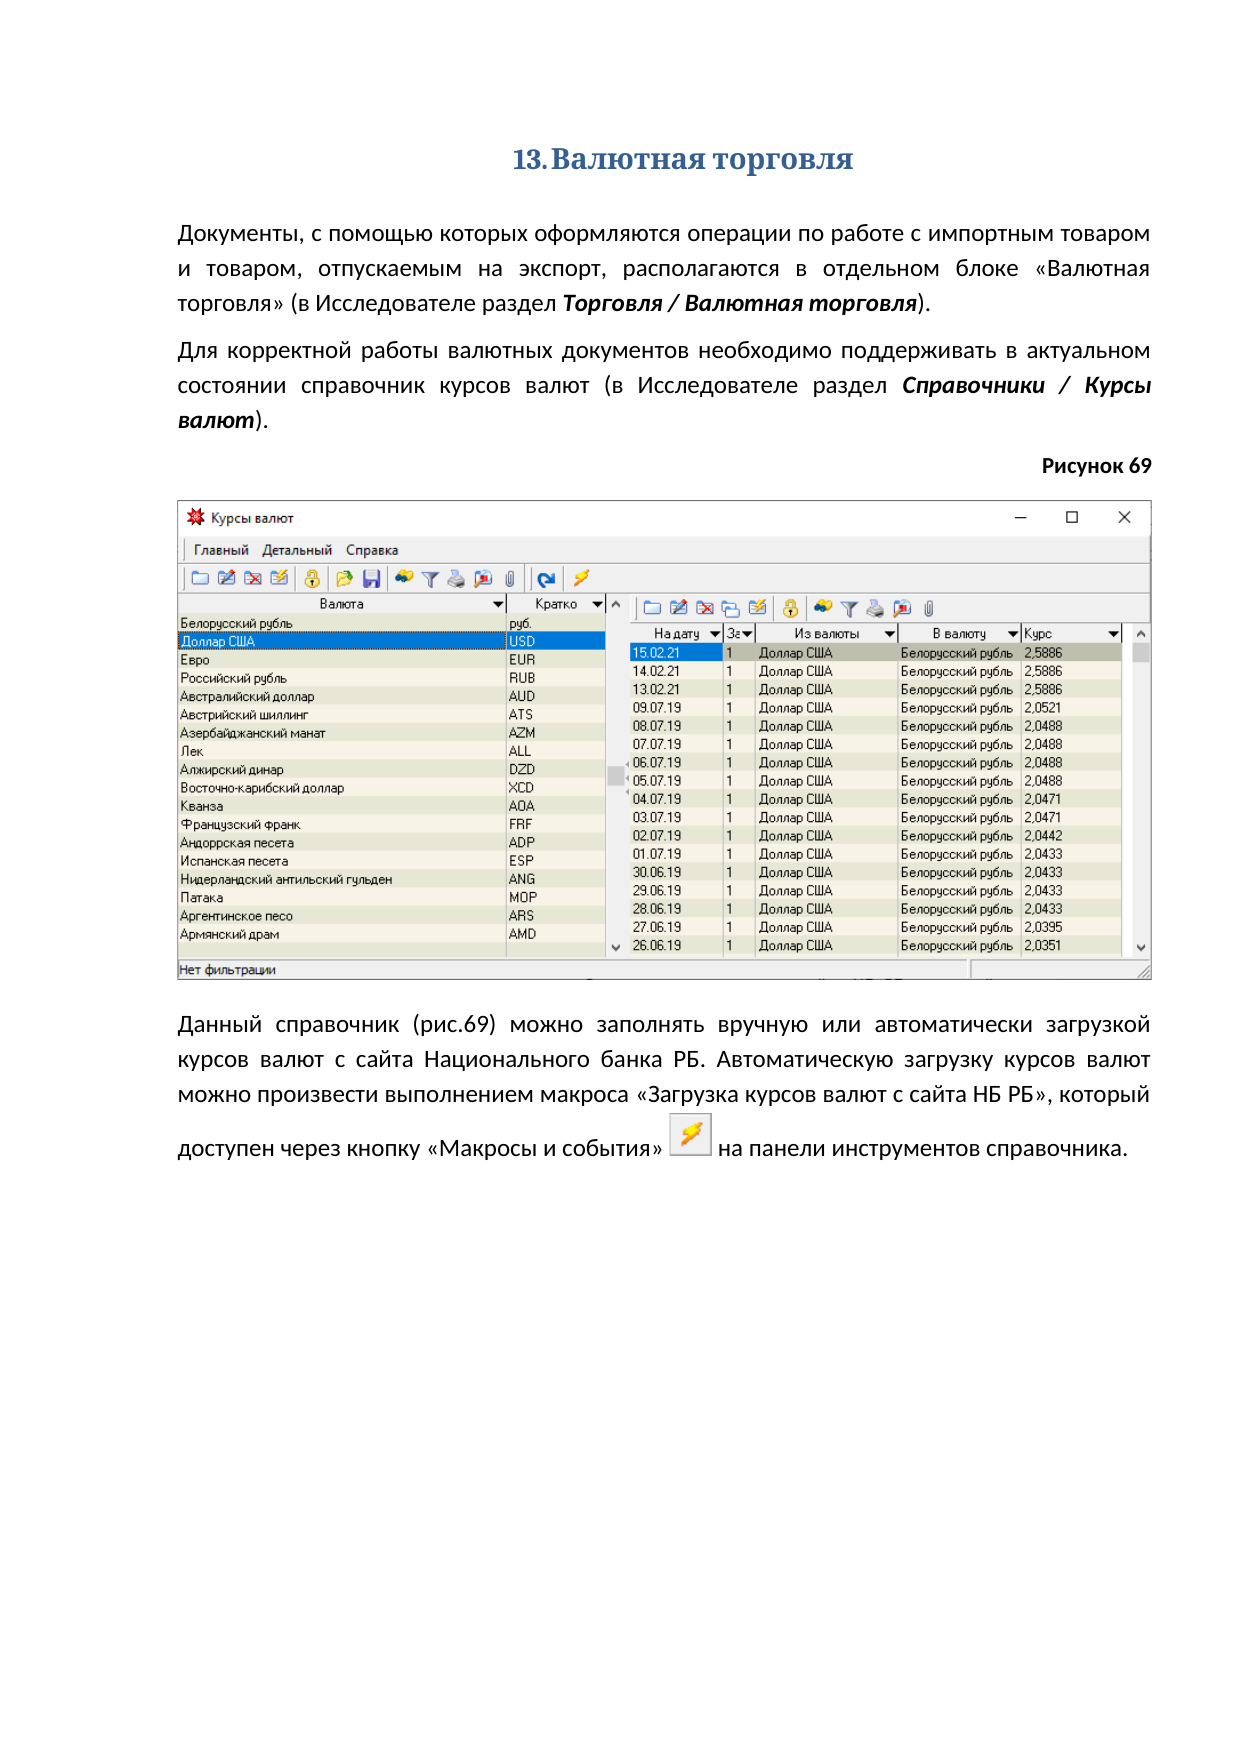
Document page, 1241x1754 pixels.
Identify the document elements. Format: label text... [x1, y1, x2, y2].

text Рисунок 69 [177, 452, 1152, 480]
picture [177, 500, 1152, 980]
text Документы, с помощью которых оформляются операции по работе с импортным товаром и товаром, отпускаемым на экспорт, располагаются в отдельном блоке «Валютная торговля» (в Исследователе раздел Торговля / Валютная торговля). [177, 217, 1152, 317]
text Данный справочник (рис.69) можно заполнять вручную или автоматически загрузкой курсов валют с сайта Национального банка РБ. Автоматическую загрузку курсов валют можно произвести выполнением макроса «Загрузка курсов валют с сайта НБ РБ», который доступен через кнопку «Макросы и события» на панели инструментов справочника. [177, 1008, 1152, 1162]
picture [669, 1113, 712, 1156]
subtitle Валютная торговля [215, 143, 1152, 177]
text Для корректной работы валютных документов необходимо поддерживать в актуальном состоянии справочник курсов валют (в Исследователе раздел Справочники / Курсы валют). [177, 334, 1152, 435]
